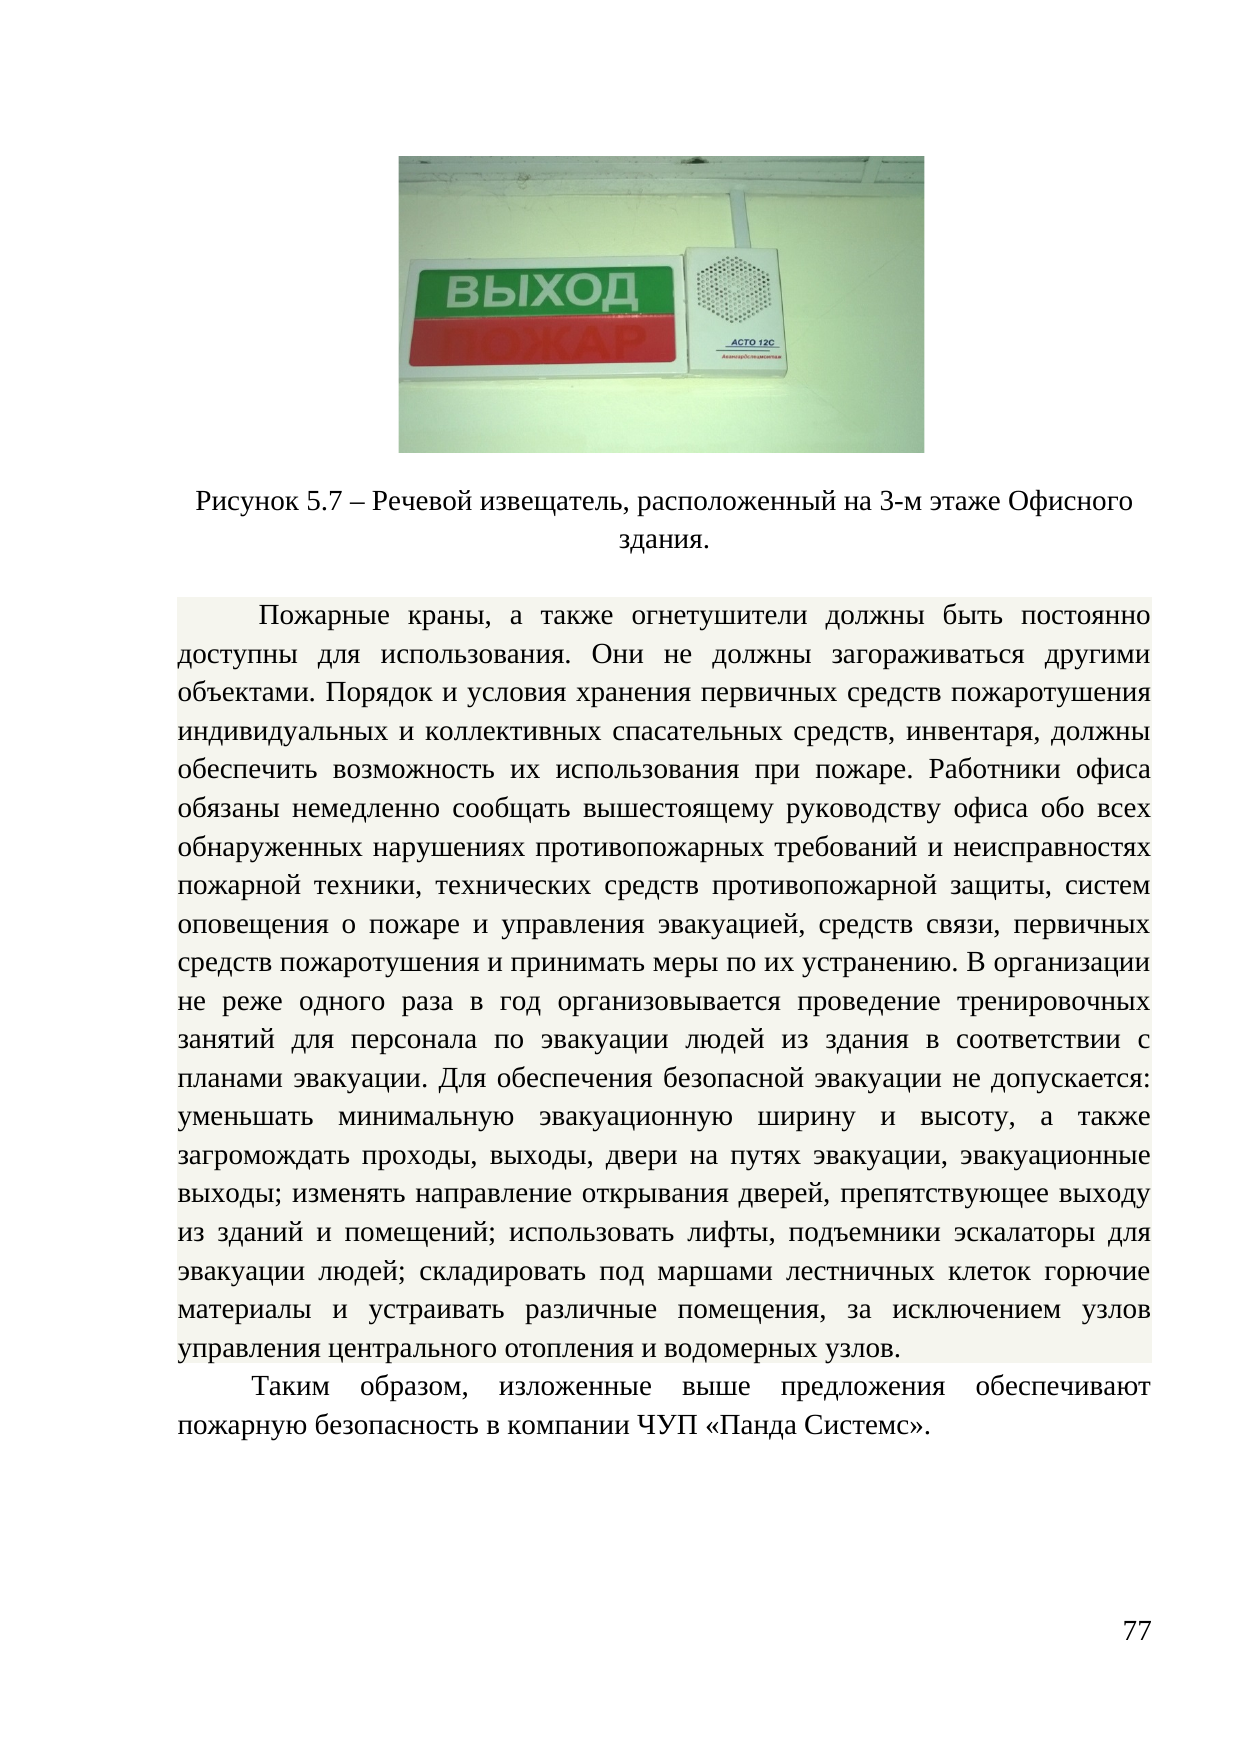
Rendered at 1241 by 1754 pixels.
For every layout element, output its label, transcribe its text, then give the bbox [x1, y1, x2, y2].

picture [398, 156, 925, 453]
text Таким образом, изложенные выше предложения обеспечивают пожарную безопасность в компании ЧУП «Панда Системс». [177, 1368, 1152, 1440]
text Пожарные краны, а также огнетушители должны быть постоянно доступны для использования. Они не должны загораживаться другими объектами. Порядок и условия хранения первичных средств пожаротушения индивидуальных и коллективных спасательных средств, инвентаря, должны обеспечить возможность их использования при пожаре. Работники офиса обязаны немедленно сообщать вышестоящему руководству офиса обо всех обнаруженных нарушениях противопожарных требований и неисправностях пожарной техники, технических средств противопожарной защиты, систем оповещения о пожаре и управления эвакуацией, средств связи, первичных средств пожаротушения и принимать меры по их устранению. В организации не реже одного раза в год организовывается проведение тренировочных занятий для персонала по эвакуации людей из здания в соответствии с планами эвакуации. Для обеспечения безопасной эвакуации не допускается: уменьшать минимальную эвакуационную ширину и высоту, а также загромождать проходы, выходы, двери на путях эвакуации, эвакуационные выходы; изменять направление открывания дверей, препятствующее выходу из зданий и помещений; использовать лифты, подъемники эскалаторы для эвакуации людей; складировать под маршами лестничных клеток горючие материалы и устраивать различные помещения, за исключением узлов управления центрального отопления и водомерных узлов. [177, 597, 1152, 1363]
text Рисунок 5.7 – Речевой извещатель, расположенный на 3-м этаже Офисного здания. [177, 483, 1152, 555]
